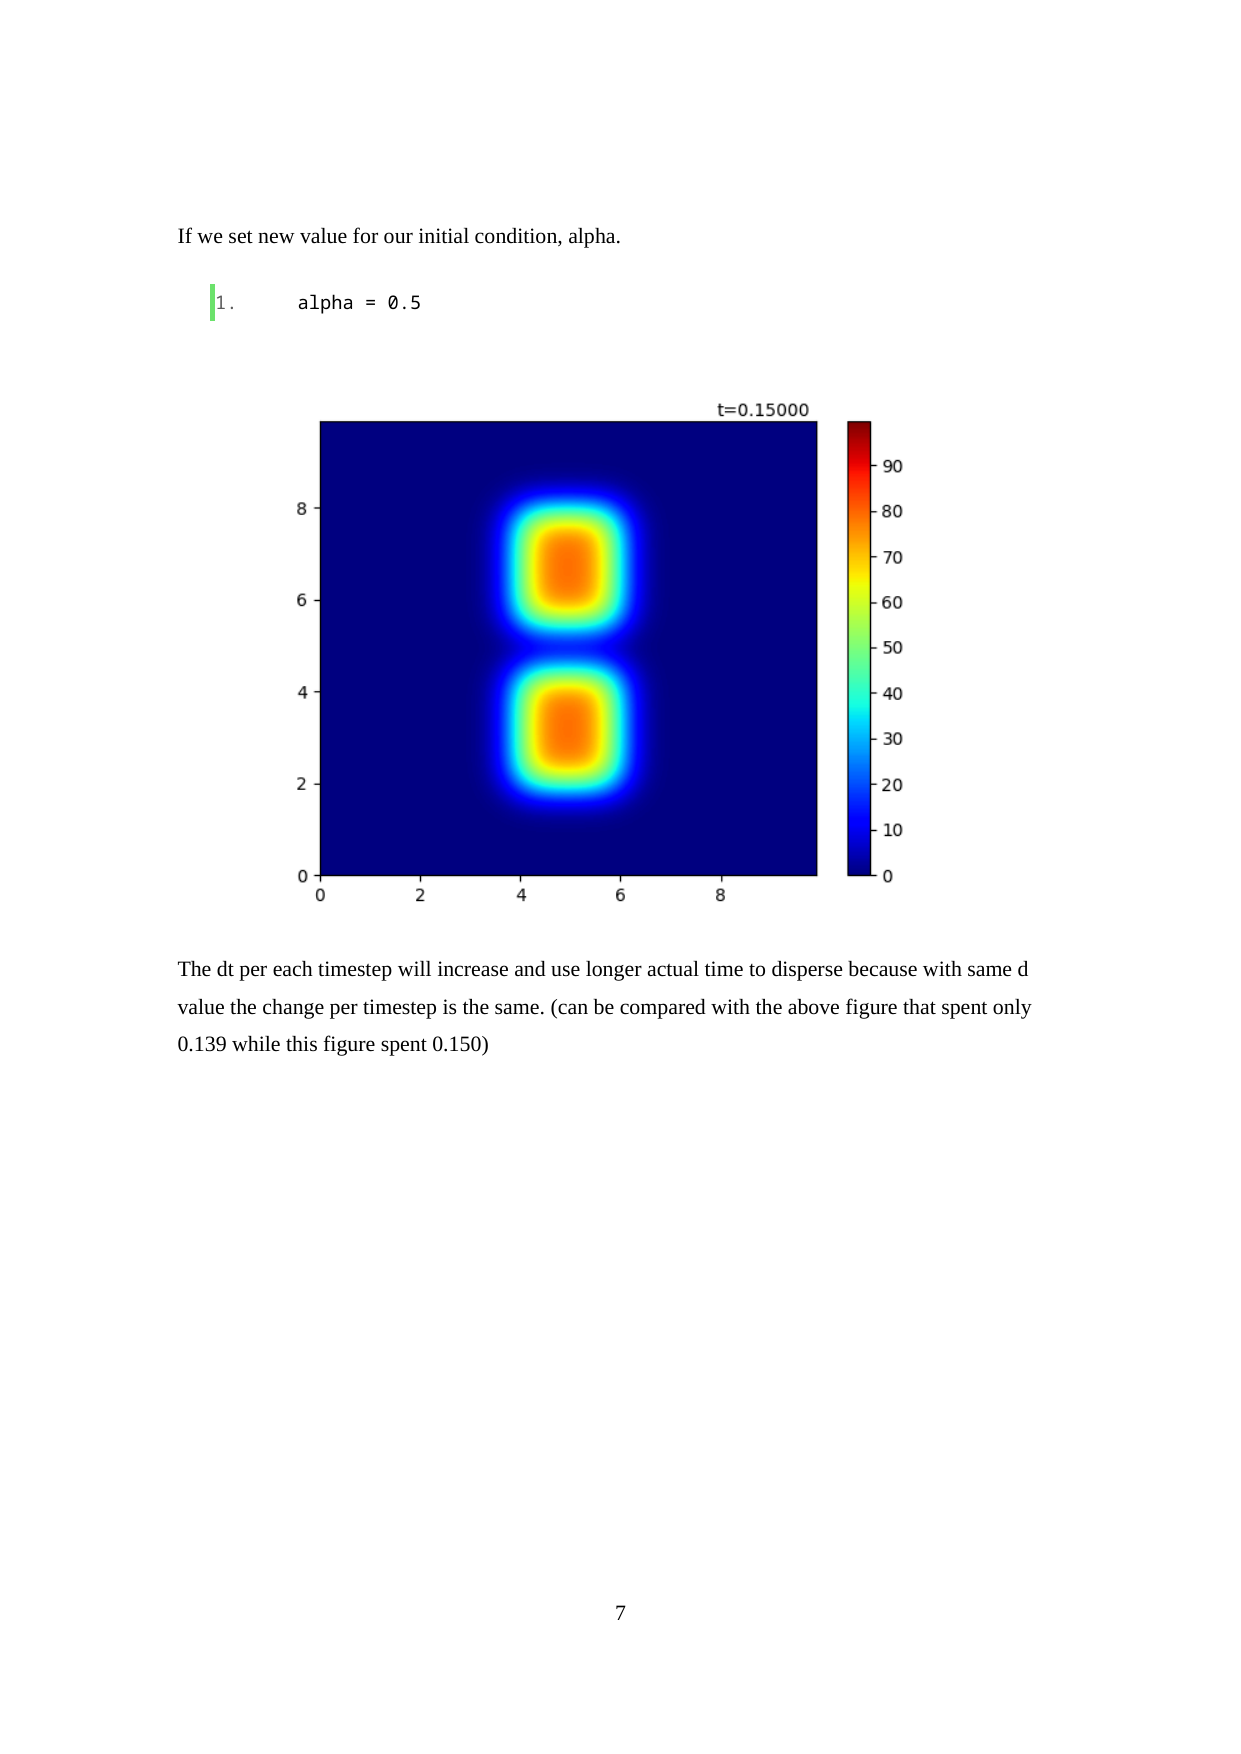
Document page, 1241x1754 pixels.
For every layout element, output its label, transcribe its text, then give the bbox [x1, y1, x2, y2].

list alpha = 0.5 [210, 283, 1063, 321]
text If we set new value for our initial condition, alpha. [177, 217, 1063, 254]
text The dt per each timestep will increase and use longer actual time to disperse because with same d value the change per timestep is the same. (can be compared with the above figure that spent only 0.139 while this figure spent 0.150) [177, 950, 1063, 1063]
picture [220, 350, 1020, 940]
